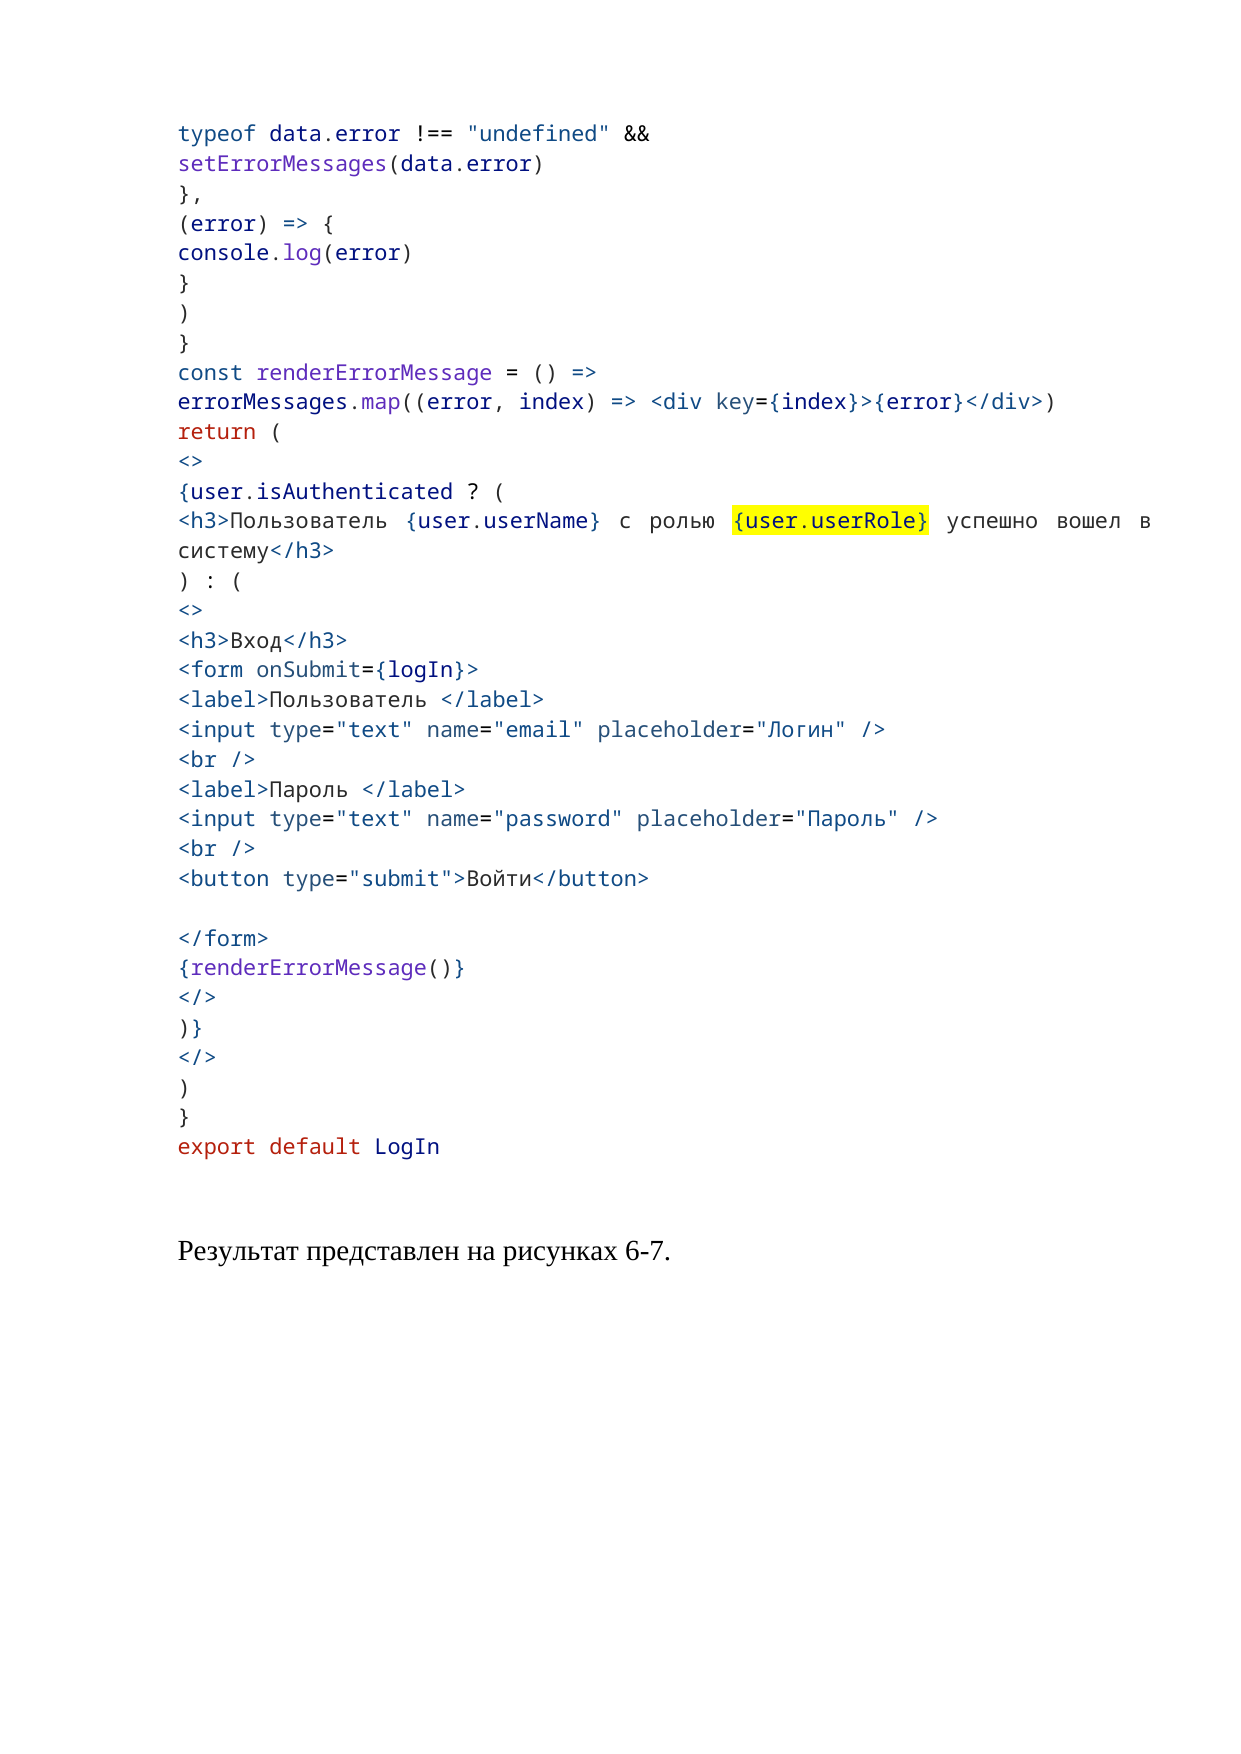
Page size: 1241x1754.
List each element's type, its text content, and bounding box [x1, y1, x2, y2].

text <input type="text" name="email" placeholder="Логин" /> [177, 714, 1152, 744]
text } [177, 1101, 1152, 1131]
text } [177, 267, 1152, 297]
text <h3>Пользователь {user.userName} с ролью {user.userRole} успешно вошел в систему</h3> [177, 505, 1152, 565]
text (error) => { [177, 207, 1152, 237]
text }, [177, 178, 1152, 207]
text ) [177, 297, 1152, 327]
text <br /> [177, 833, 1152, 863]
text typeof data.error !== "undefined" && [177, 118, 1152, 148]
text </> [177, 1042, 1152, 1071]
text </> [177, 982, 1152, 1012]
text setErrorMessages(data.error) [177, 148, 1152, 178]
text <h3>Вход</h3> [177, 624, 1152, 654]
text } [177, 327, 1152, 356]
text ) [177, 1071, 1152, 1101]
text <form onSubmit={logIn}> [177, 654, 1152, 684]
text const renderErrorMessage = () => [177, 356, 1152, 386]
text )} [177, 1012, 1152, 1042]
text export default LogIn [177, 1131, 1152, 1161]
text <input type="text" name="password" placeholder="Пароль" /> [177, 803, 1152, 833]
text <> [177, 595, 1152, 624]
text ) : ( [177, 565, 1152, 595]
text console.log(error) [177, 237, 1152, 267]
text {renderErrorMessage()} [177, 952, 1152, 982]
text Результат представлен на рисунках 6-7. [177, 1233, 1152, 1266]
text {user.isAuthenticated ? ( [177, 476, 1152, 505]
text <button type="submit">Войти</button> [177, 863, 1152, 893]
text return ( [177, 416, 1152, 446]
text errorMessages.map((error, index) => <div key={index}>{error}</div>) [177, 386, 1152, 416]
text </form> [177, 922, 1152, 952]
text <label>Пароль </label> [177, 773, 1152, 803]
text <label>Пользователь </label> [177, 684, 1152, 714]
text <br /> [177, 744, 1152, 773]
text <> [177, 446, 1152, 476]
